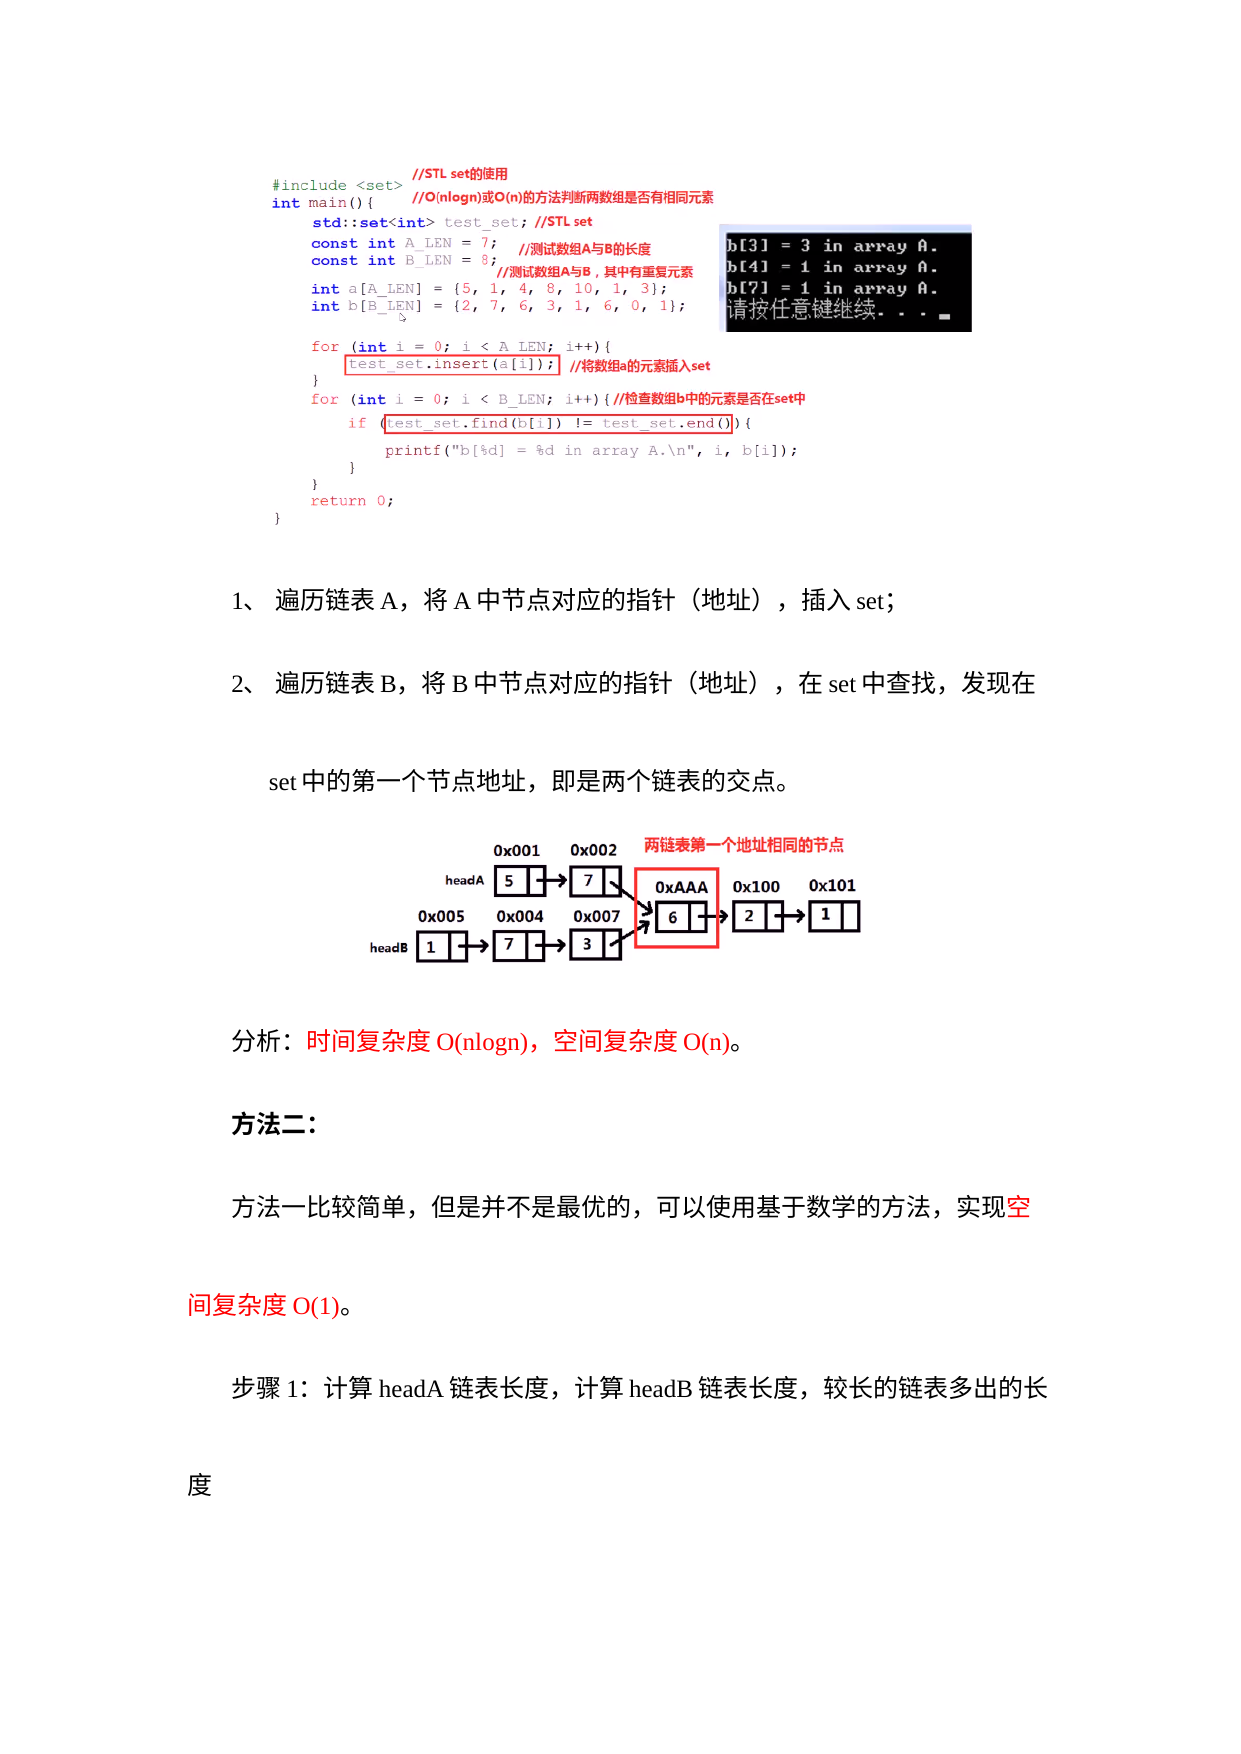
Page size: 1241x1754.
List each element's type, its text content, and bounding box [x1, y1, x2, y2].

list 遍历链表B，将B中节点对应的指针（地址），在set中查找，发现在set中的第一个节点地址，即是两个链表的交点。 [231, 649, 1053, 812]
text 方法二： [187, 1090, 1053, 1155]
list 遍历链表A，将A中节点对应的指针（地址），插入set； [231, 566, 1053, 631]
picture [256, 162, 984, 534]
text 步骤1：计算headA链表长度，计算headB链表长度，较长的链表多出的长度 [187, 1354, 1053, 1516]
text 分析：时间复杂度O(nlogn)，空间复杂度O(n)。 [187, 1007, 1053, 1072]
picture [359, 830, 882, 972]
text 方法一比较简单，但是并不是最优的，可以使用基于数学的方法，实现空间复杂度O(1)。 [187, 1173, 1053, 1336]
